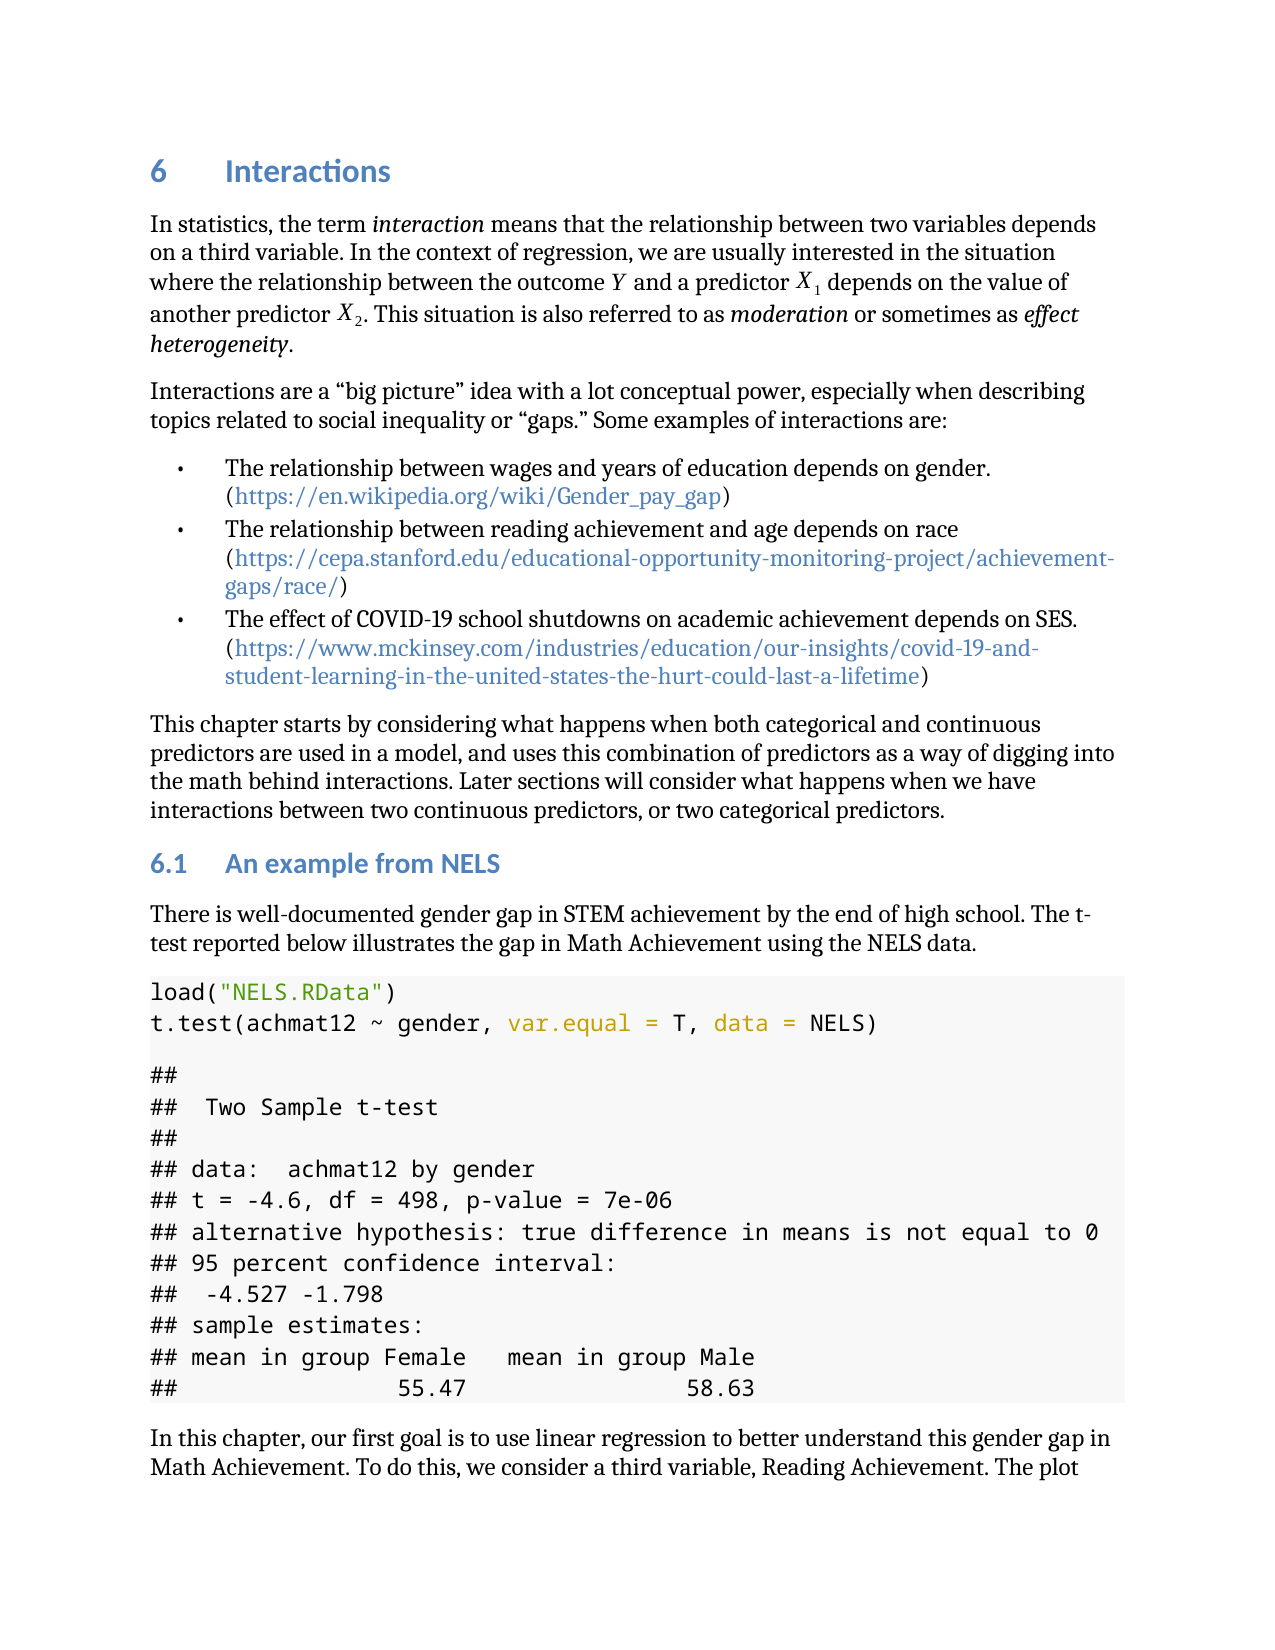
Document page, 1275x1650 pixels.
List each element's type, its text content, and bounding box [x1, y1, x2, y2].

text load("NELS.RData") t.test(achmat12 ~ gender, var.equal = T, data = NELS) [150, 976, 1125, 1039]
text In statistics, the term interaction means that the relationship between two variables depends on a third variable. In the context of regression, we are usually interested in the situation where the relationship between the outcome and a predictor depends on the value of another predictor . This situation is also referred to as moderation or sometimes as effect heterogeneity. [150, 209, 1125, 358]
list The effect of COVID-19 school shutdowns on academic achievement depends on SES. (https://www.mckinsey.com/industries/education/our-insights/covid-19-and-student-learning-in-the-united-states-the-hurt-could-last-a-lifetime) [175, 605, 1125, 691]
text There is well-documented gender gap in STEM achievement by the end of high school. The t-test reported below illustrates the gap in Math Achievement using the NELS data. [150, 900, 1125, 957]
text ## ## Two Sample t-test ## ## data: achmat12 by gender ## t = -4.6, df = 498, p-value = 7e-06 ## alternative hypothesis: true difference in means is not equal to 0 ## 95 percent confidence interval: ## -4.527 -1.798 ## sample estimates: ## mean in group Female mean in group Male ## 55.47 58.63 [150, 1059, 1125, 1403]
subtitle 6 Interactions [150, 150, 1125, 191]
list The relationship between reading achievement and age depends on race (https://cepa.stanford.edu/educational-opportunity-monitoring-project/achievement-gaps/race/) [175, 515, 1125, 601]
text This chapter starts by considering what happens when both categorical and continuous predictors are used in a model, and uses this combination of predictors as a way of digging into the math behind interactions. Later sections will consider what happens when we have interactions between two continuous predictors, or two categorical predictors. [150, 710, 1125, 825]
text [150, 1424, 1125, 1482]
list The relationship between wages and years of education depends on gender. (https://en.wikipedia.org/wiki/Gender_pay_gap) [175, 453, 1125, 511]
subtitle 6.1 An example from NELS [150, 846, 1125, 881]
text Interactions are a “big picture” idea with a lot conceptual power, especially when describing topics related to social inequality or “gaps.” Some examples of interactions are: [150, 377, 1125, 435]
